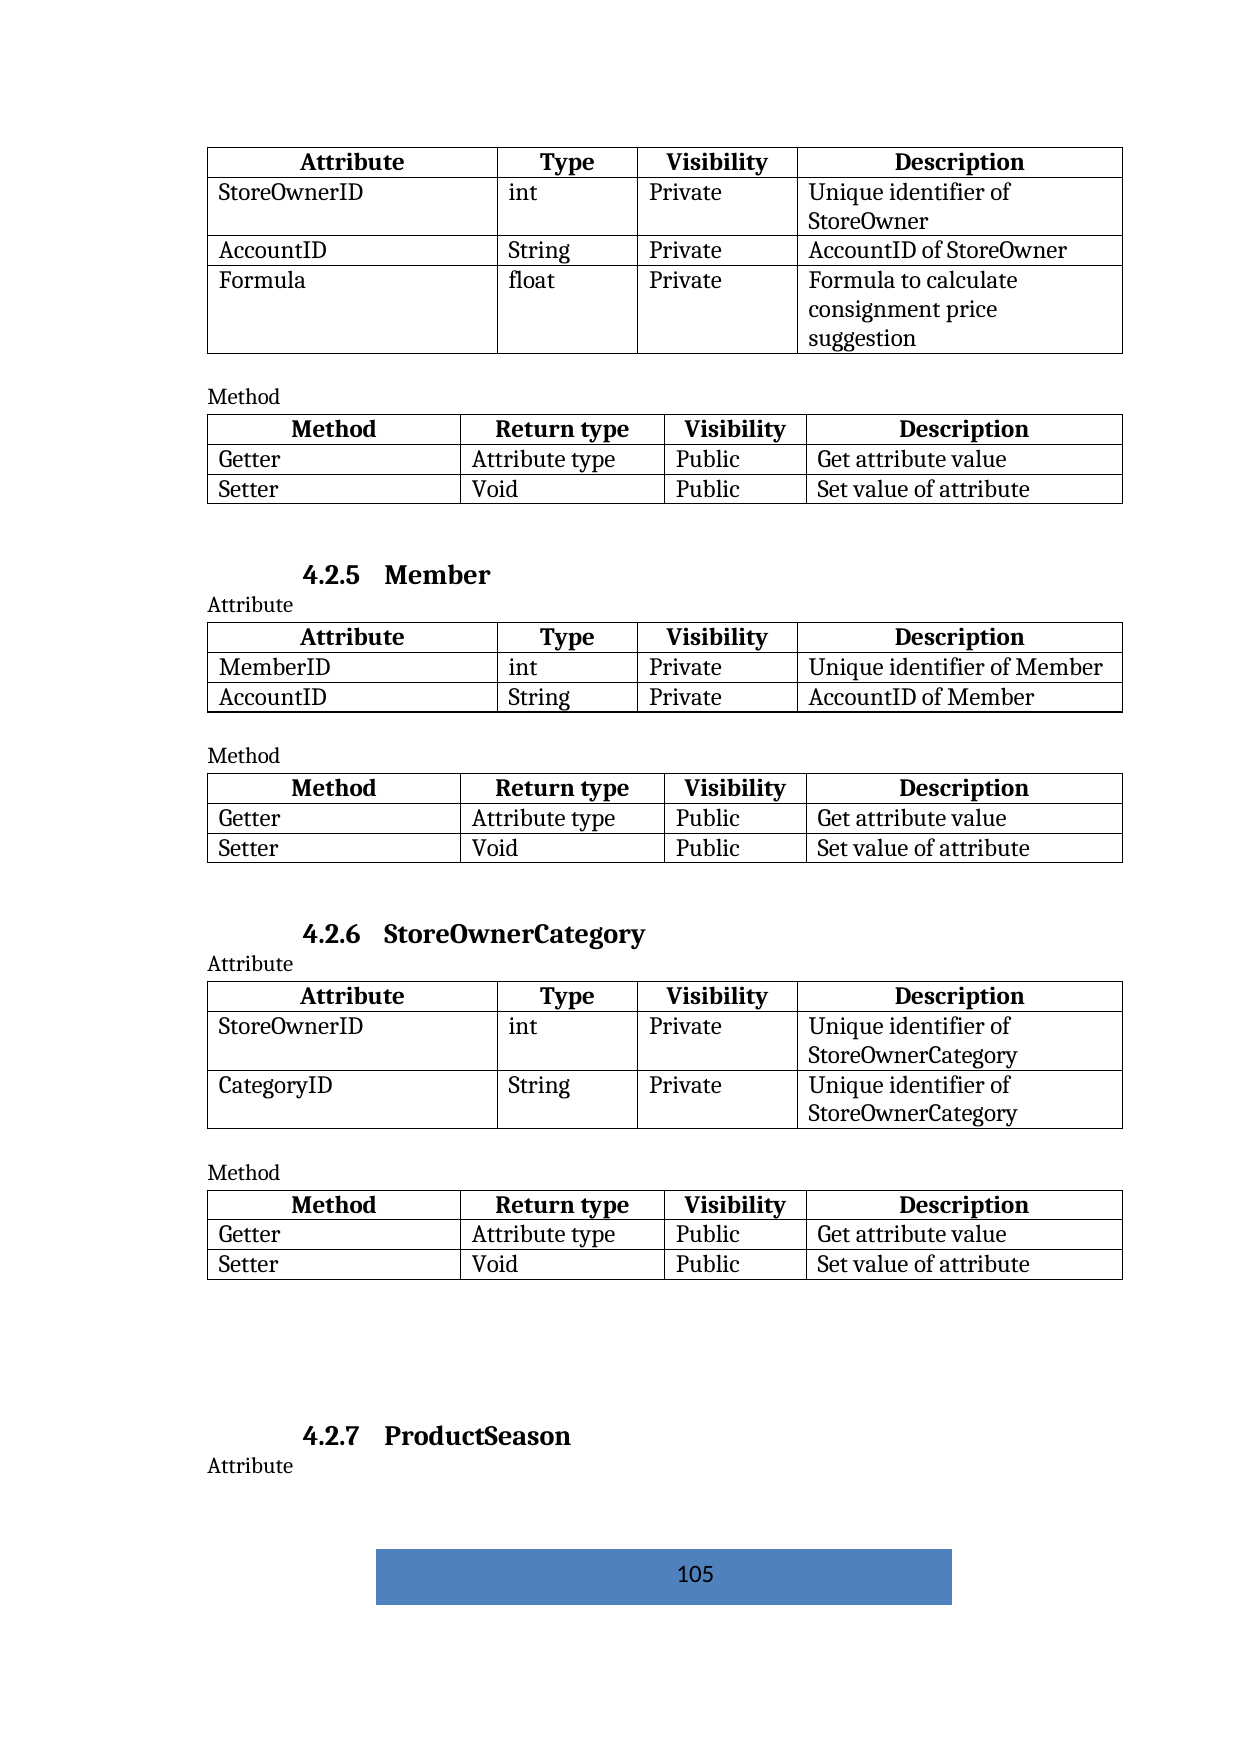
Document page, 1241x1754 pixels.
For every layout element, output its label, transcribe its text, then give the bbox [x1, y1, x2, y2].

table_cell MemberID [208, 653, 497, 682]
table_cell Setter [208, 475, 460, 503]
table_cell Private [638, 178, 797, 235]
table_header Description [807, 415, 1122, 444]
table_header Type [498, 148, 637, 177]
table_cell Void [461, 1250, 664, 1279]
table_header Type [498, 982, 637, 1011]
table_cell Set value of attribute [807, 475, 1122, 503]
table_cell Void [461, 475, 664, 503]
text Method [207, 384, 1122, 410]
table_cell Get attribute value [807, 804, 1122, 832]
table_cell Set value of attribute [807, 1250, 1122, 1279]
table_header Return type [461, 774, 664, 803]
table_header Attribute [208, 982, 497, 1011]
text Attribute [207, 951, 1122, 977]
table_cell Getter [208, 804, 460, 832]
table_cell Private [638, 653, 797, 682]
table_header Method [208, 415, 460, 444]
table_cell Private [638, 1071, 797, 1128]
table_header Return type [461, 415, 664, 444]
table_header Visibility [665, 415, 806, 444]
text Method [207, 743, 1122, 769]
table_cell Private [638, 266, 797, 352]
table_cell AccountID of StoreOwner [798, 236, 1122, 265]
table_cell Public [665, 1250, 806, 1279]
table_header Type [498, 623, 637, 652]
table_header Method [208, 774, 460, 803]
table_cell CategoryID [208, 1071, 497, 1128]
table_cell float [498, 266, 637, 352]
table_header Description [807, 1191, 1122, 1219]
table_header Visibility [665, 774, 806, 803]
table_header Description [798, 148, 1122, 177]
table_header Attribute [208, 148, 497, 177]
table_cell Unique identifier of Member [798, 653, 1122, 682]
table_cell Public [665, 804, 806, 832]
table_cell int [498, 178, 637, 235]
table_cell Formula to calculate consignment price suggestion [798, 266, 1122, 352]
table_cell String [498, 1071, 637, 1128]
table_cell Public [665, 445, 806, 473]
table_cell Setter [208, 1250, 460, 1279]
subtitle StoreOwnerCategory [303, 918, 1122, 951]
text Method [207, 1159, 1122, 1186]
table_header Description [798, 982, 1122, 1011]
table_header Description [798, 623, 1122, 652]
text Attribute [207, 592, 1122, 618]
table_header Visibility [638, 982, 797, 1011]
table_cell Getter [208, 1220, 460, 1249]
table_header Return type [461, 1191, 664, 1219]
table_cell Public [665, 834, 806, 862]
table_header Method [208, 1191, 460, 1219]
table_cell StoreOwnerID [208, 1012, 497, 1069]
table_cell Void [461, 834, 664, 862]
table_cell Attribute type [461, 445, 664, 473]
table_cell int [498, 653, 637, 682]
table_cell Unique identifier of StoreOwnerCategory [798, 1071, 1122, 1128]
table_cell Private [638, 1012, 797, 1069]
table_cell Get attribute value [807, 445, 1122, 473]
text Attribute [207, 1453, 1122, 1479]
table_header Visibility [638, 623, 797, 652]
table_cell AccountID of Member [798, 683, 1122, 711]
table_cell Public [665, 1220, 806, 1249]
table_cell StoreOwnerID [208, 178, 497, 235]
table_header Description [807, 774, 1122, 803]
subtitle ProductSeason [303, 1421, 1122, 1453]
table_cell Setter [208, 834, 460, 862]
table_cell Private [638, 683, 797, 711]
table_header Visibility [665, 1191, 806, 1219]
subtitle Member [303, 559, 1122, 592]
table_cell Formula [208, 266, 497, 352]
table_cell Private [638, 236, 797, 265]
table_cell AccountID [208, 236, 497, 265]
table_cell String [498, 236, 637, 265]
table_cell Get attribute value [807, 1220, 1122, 1249]
table_cell Attribute type [461, 804, 664, 832]
table_cell Attribute type [461, 1220, 664, 1249]
table_header Attribute [208, 623, 497, 652]
table_cell String [498, 683, 637, 711]
table_cell AccountID [208, 683, 497, 711]
table_cell Unique identifier of StoreOwnerCategory [798, 1012, 1122, 1069]
table_cell Set value of attribute [807, 834, 1122, 862]
table_cell Unique identifier of StoreOwner [798, 178, 1122, 235]
table_header Visibility [638, 148, 797, 177]
table_cell Getter [208, 445, 460, 473]
table_cell Public [665, 475, 806, 503]
table_cell int [498, 1012, 637, 1069]
